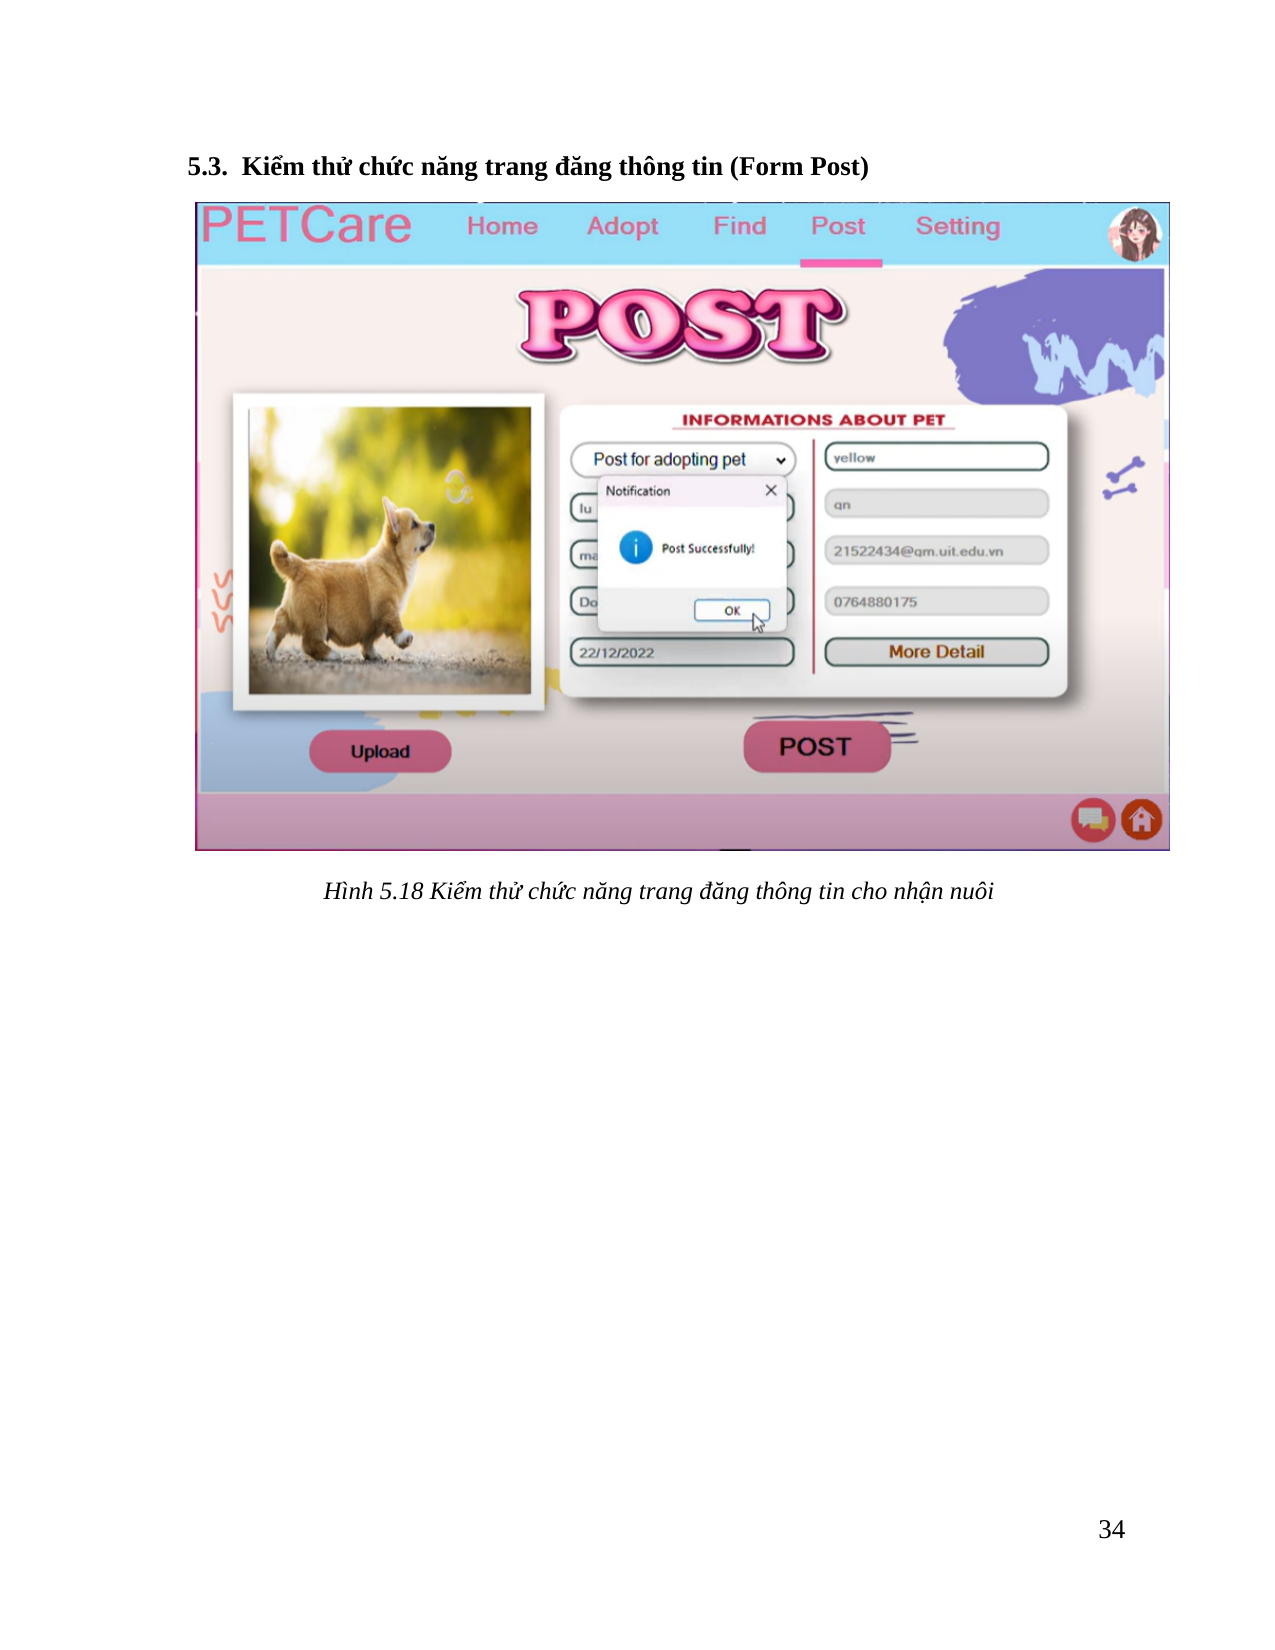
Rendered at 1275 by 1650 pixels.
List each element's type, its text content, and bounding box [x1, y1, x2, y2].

subtitle Kiểm thử chức năng trang đăng thông tin (Form Post) [187, 150, 1125, 181]
picture [195, 202, 1170, 851]
